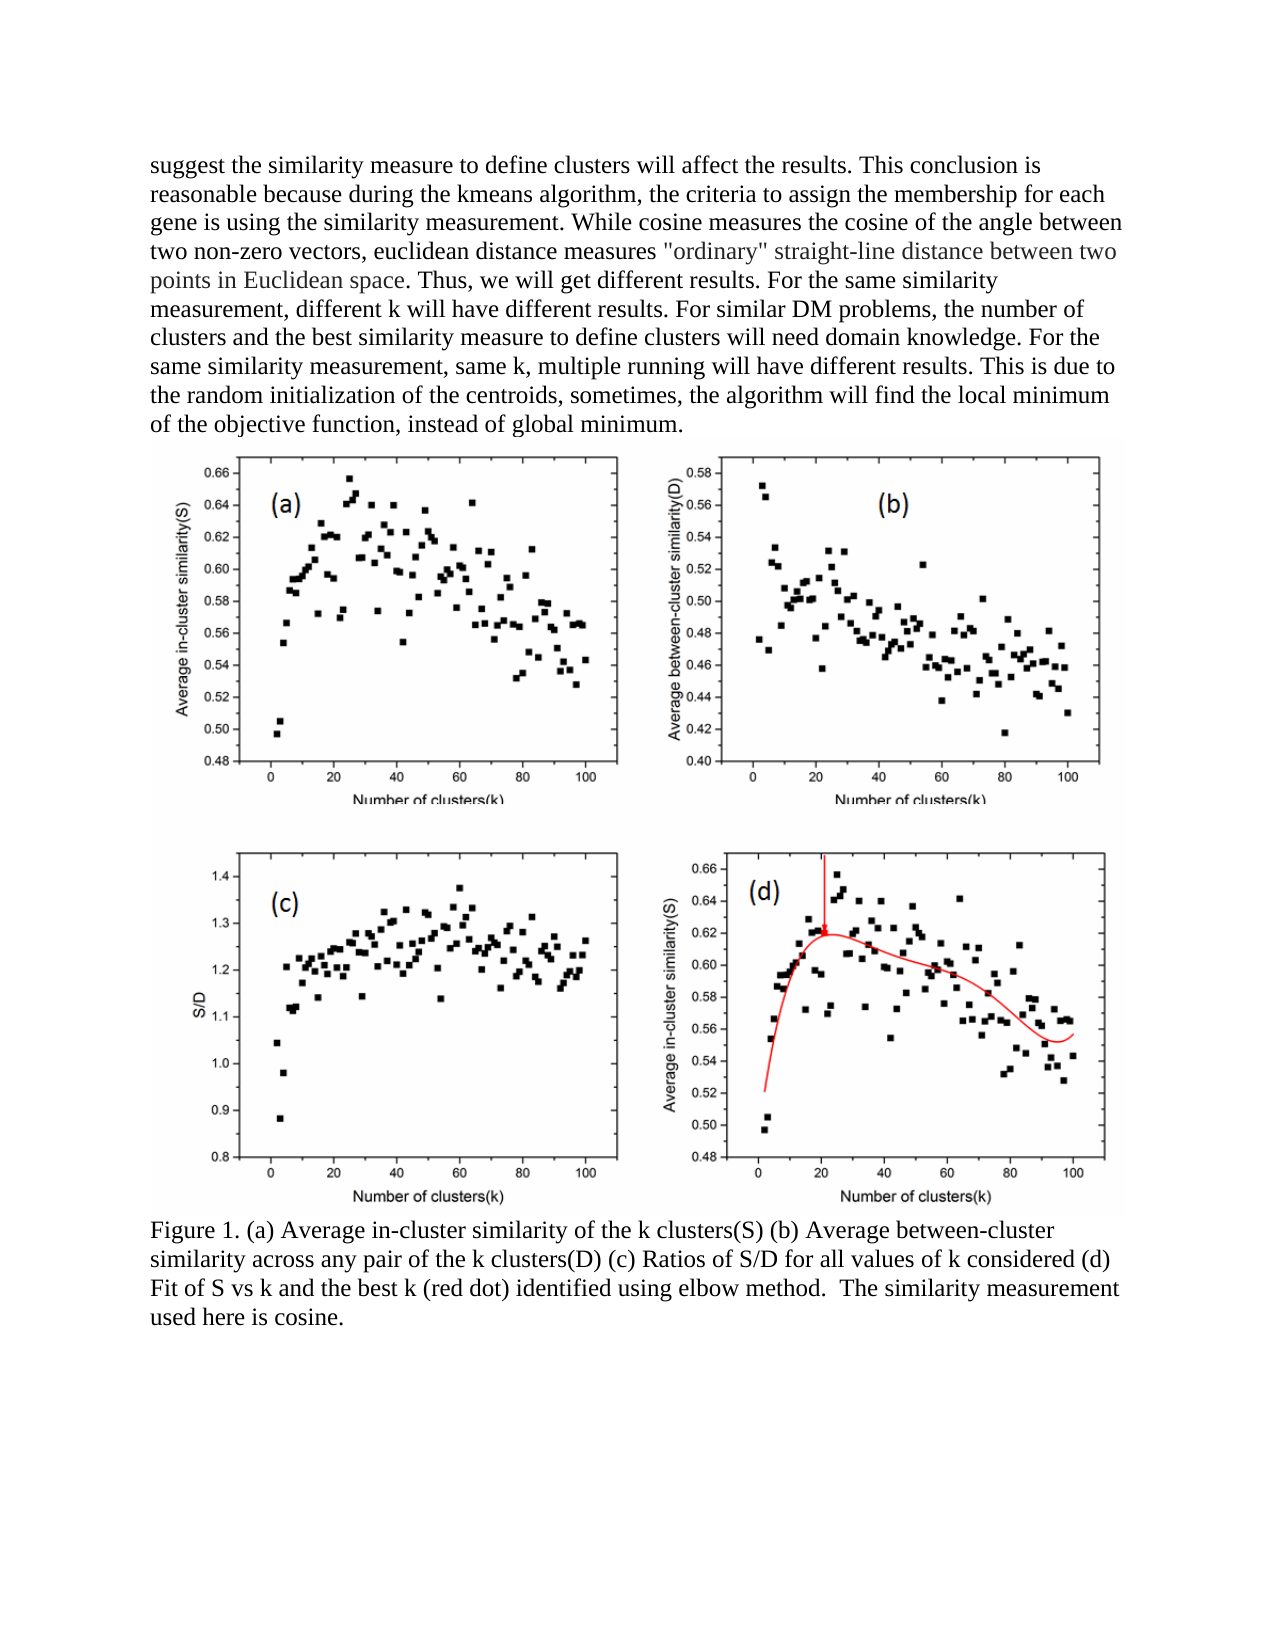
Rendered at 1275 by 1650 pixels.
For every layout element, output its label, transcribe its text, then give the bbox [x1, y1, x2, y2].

picture [150, 437, 1125, 1216]
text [150, 150, 1125, 437]
text Figure 1. (a) Average in-cluster similarity of the k clusters(S) (b) Average between-cluster similarity across any pair of the k clusters(D) (c) Ratios of S/D for all values of k considered (d) Fit of S vs k and the best k (red dot) identified using elbow method. The similarity measurement used here is cosine. [150, 1216, 1125, 1331]
